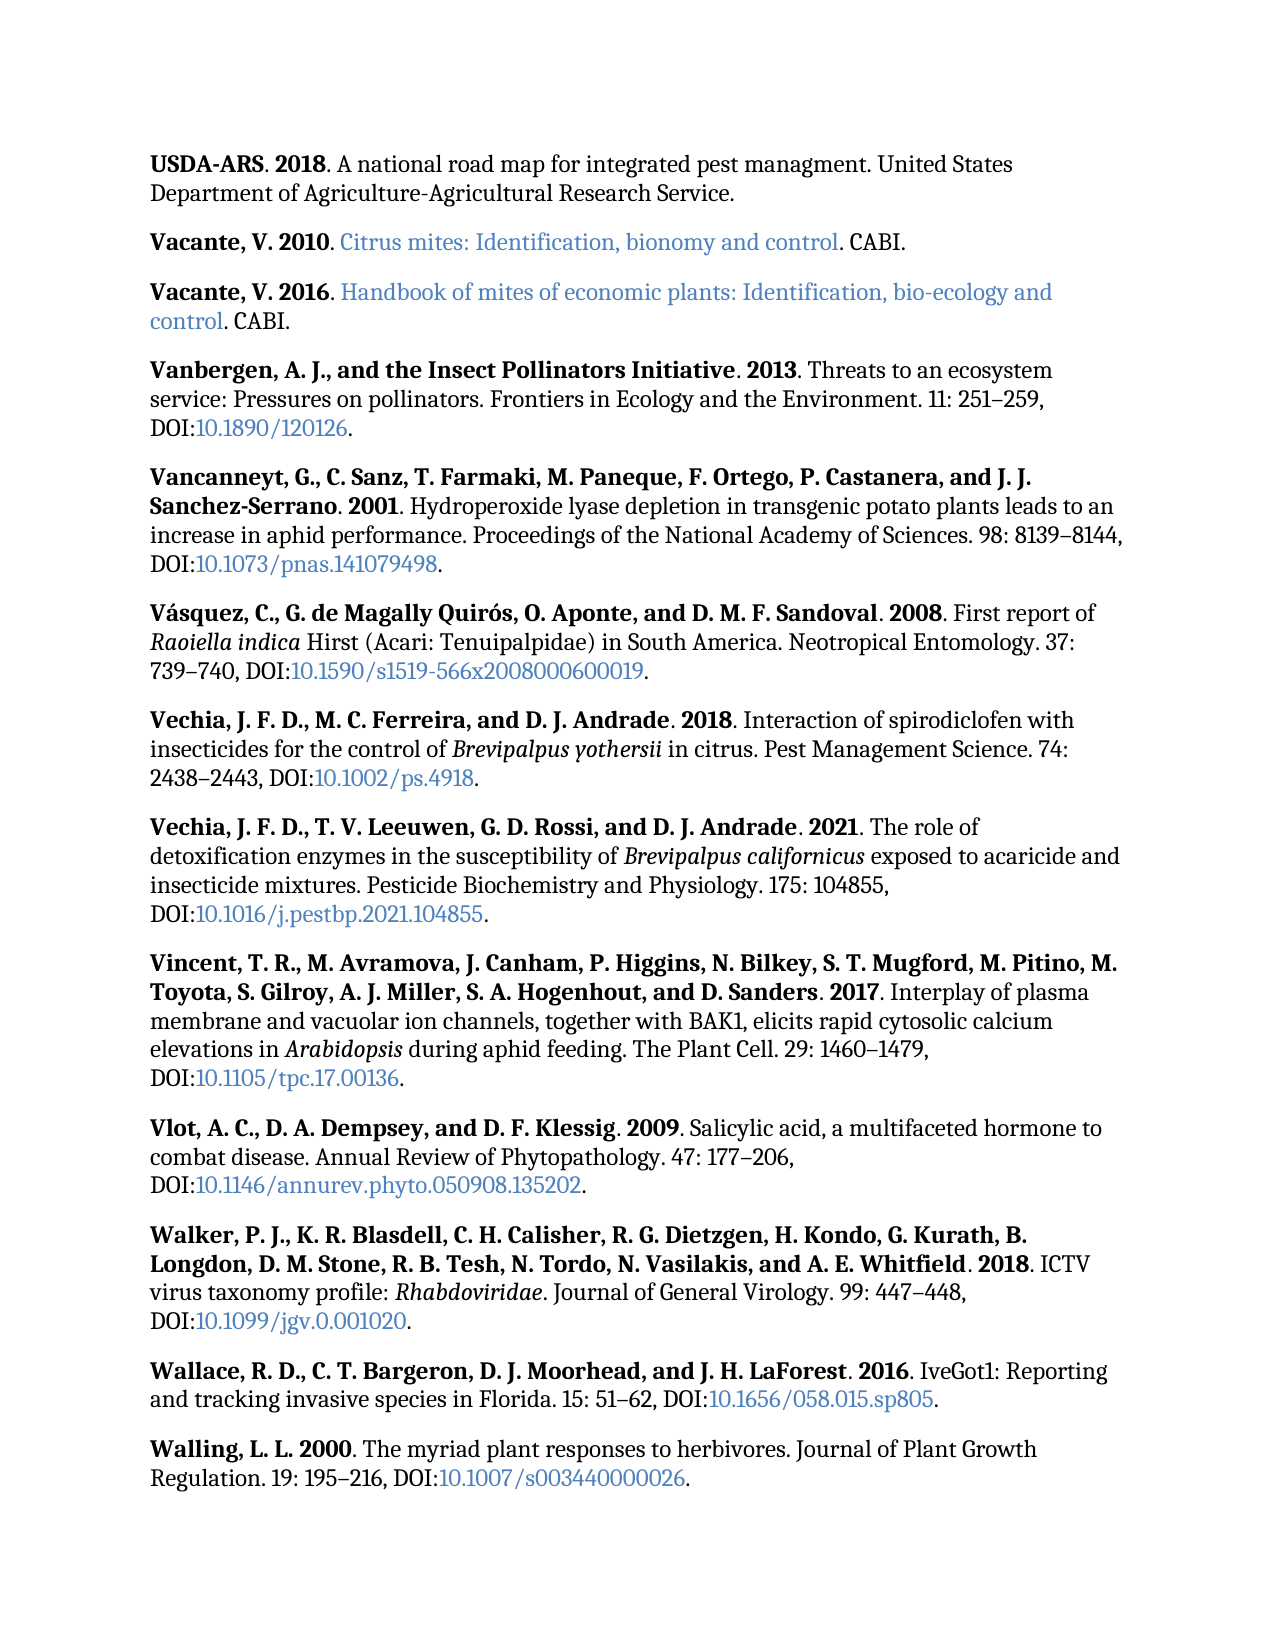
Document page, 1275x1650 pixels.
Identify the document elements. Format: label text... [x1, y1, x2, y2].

text Wallace, R. D., C. T. Bargeron, D. J. Moorhead, and J. H. LaForest. 2016. IveGot1: Reporting and tracking invasive species in Florida. 15: 51–62, DOI:10.1656/058.015.sp805. [150, 1357, 1125, 1414]
text Vancanneyt, G., C. Sanz, T. Farmaki, M. Paneque, F. Ortego, P. Castanera, and J. J. Sanchez-Serrano. 2001. Hydroperoxide lyase depletion in transgenic potato plants leads to an increase in aphid performance. Proceedings of the National Academy of Sciences. 98: 8139–8144, DOI:10.1073/pnas.141079498. [150, 463, 1125, 578]
text Vlot, A. C., D. A. Dempsey, and D. F. Klessig. 2009. Salicylic acid, a multifaceted hormone to combat disease. Annual Review of Phytopathology. 47: 177–206, DOI:10.1146/annurev.phyto.050908.135202. [150, 1114, 1125, 1200]
text Walker, P. J., K. R. Blasdell, C. H. Calisher, R. G. Dietzgen, H. Kondo, G. Kurath, B. Longdon, D. M. Stone, R. B. Tesh, N. Tordo, N. Vasilakis, and A. E. Whitfield. 2018. ICTV virus taxonomy profile: Rhabdoviridae. Journal of General Virology. 99: 447–448, DOI:10.1099/jgv.0.001020. [150, 1221, 1125, 1336]
text Vincent, T. R., M. Avramova, J. Canham, P. Higgins, N. Bilkey, S. T. Mugford, M. Pitino, M. Toyota, S. Gilroy, A. J. Miller, S. A. Hogenhout, and D. Sanders. 2017. Interplay of plasma membrane and vacuolar ion channels, together with BAK1, elicits rapid cytosolic calcium elevations in Arabidopsis during aphid feeding. The Plant Cell. 29: 1460–1479, DOI:10.1105/tpc.17.00136. [150, 949, 1125, 1093]
text Vacante, V. 2016. Handbook of mites of economic plants: Identification, bio-ecology and control. CABI. [150, 278, 1125, 335]
text Vechia, J. F. D., M. C. Ferreira, and D. J. Andrade. 2018. Interaction of spirodiclofen with insecticides for the control of Brevipalpus yothersii in citrus. Pest Management Science. 74: 2438–2443, DOI:10.1002/ps.4918. [150, 706, 1125, 792]
text Walling, L. L. 2000. The myriad plant responses to herbivores. Journal of Plant Growth Regulation. 19: 195–216, DOI:10.1007/s003440000026. [150, 1435, 1125, 1492]
text USDA-ARS. 2018. A national road map for integrated pest managment. United States Department of Agriculture-Agricultural Research Service. [150, 150, 1125, 207]
text Vechia, J. F. D., T. V. Leeuwen, G. D. Rossi, and D. J. Andrade. 2021. The role of detoxification enzymes in the susceptibility of Brevipalpus californicus exposed to acaricide and insecticide mixtures. Pesticide Biochemistry and Physiology. 175: 104855, DOI:10.1016/j.pestbp.2021.104855. [150, 813, 1125, 928]
text Vásquez, C., G. de Magally Quirós, O. Aponte, and D. M. F. Sandoval. 2008. First report of Raoiella indica Hirst (Acari: Tenuipalpidae) in South America. Neotropical Entomology. 37: 739–740, DOI:10.1590/s1519-566x2008000600019. [150, 599, 1125, 685]
text Vacante, V. 2010. Citrus mites: Identification, bionomy and control. CABI. [150, 228, 1125, 257]
text Vanbergen, A. J., and the Insect Pollinators Initiative. 2013. Threats to an ecosystem service: Pressures on pollinators. Frontiers in Ecology and the Environment. 11: 251–259, DOI:10.1890/120126. [150, 356, 1125, 442]
